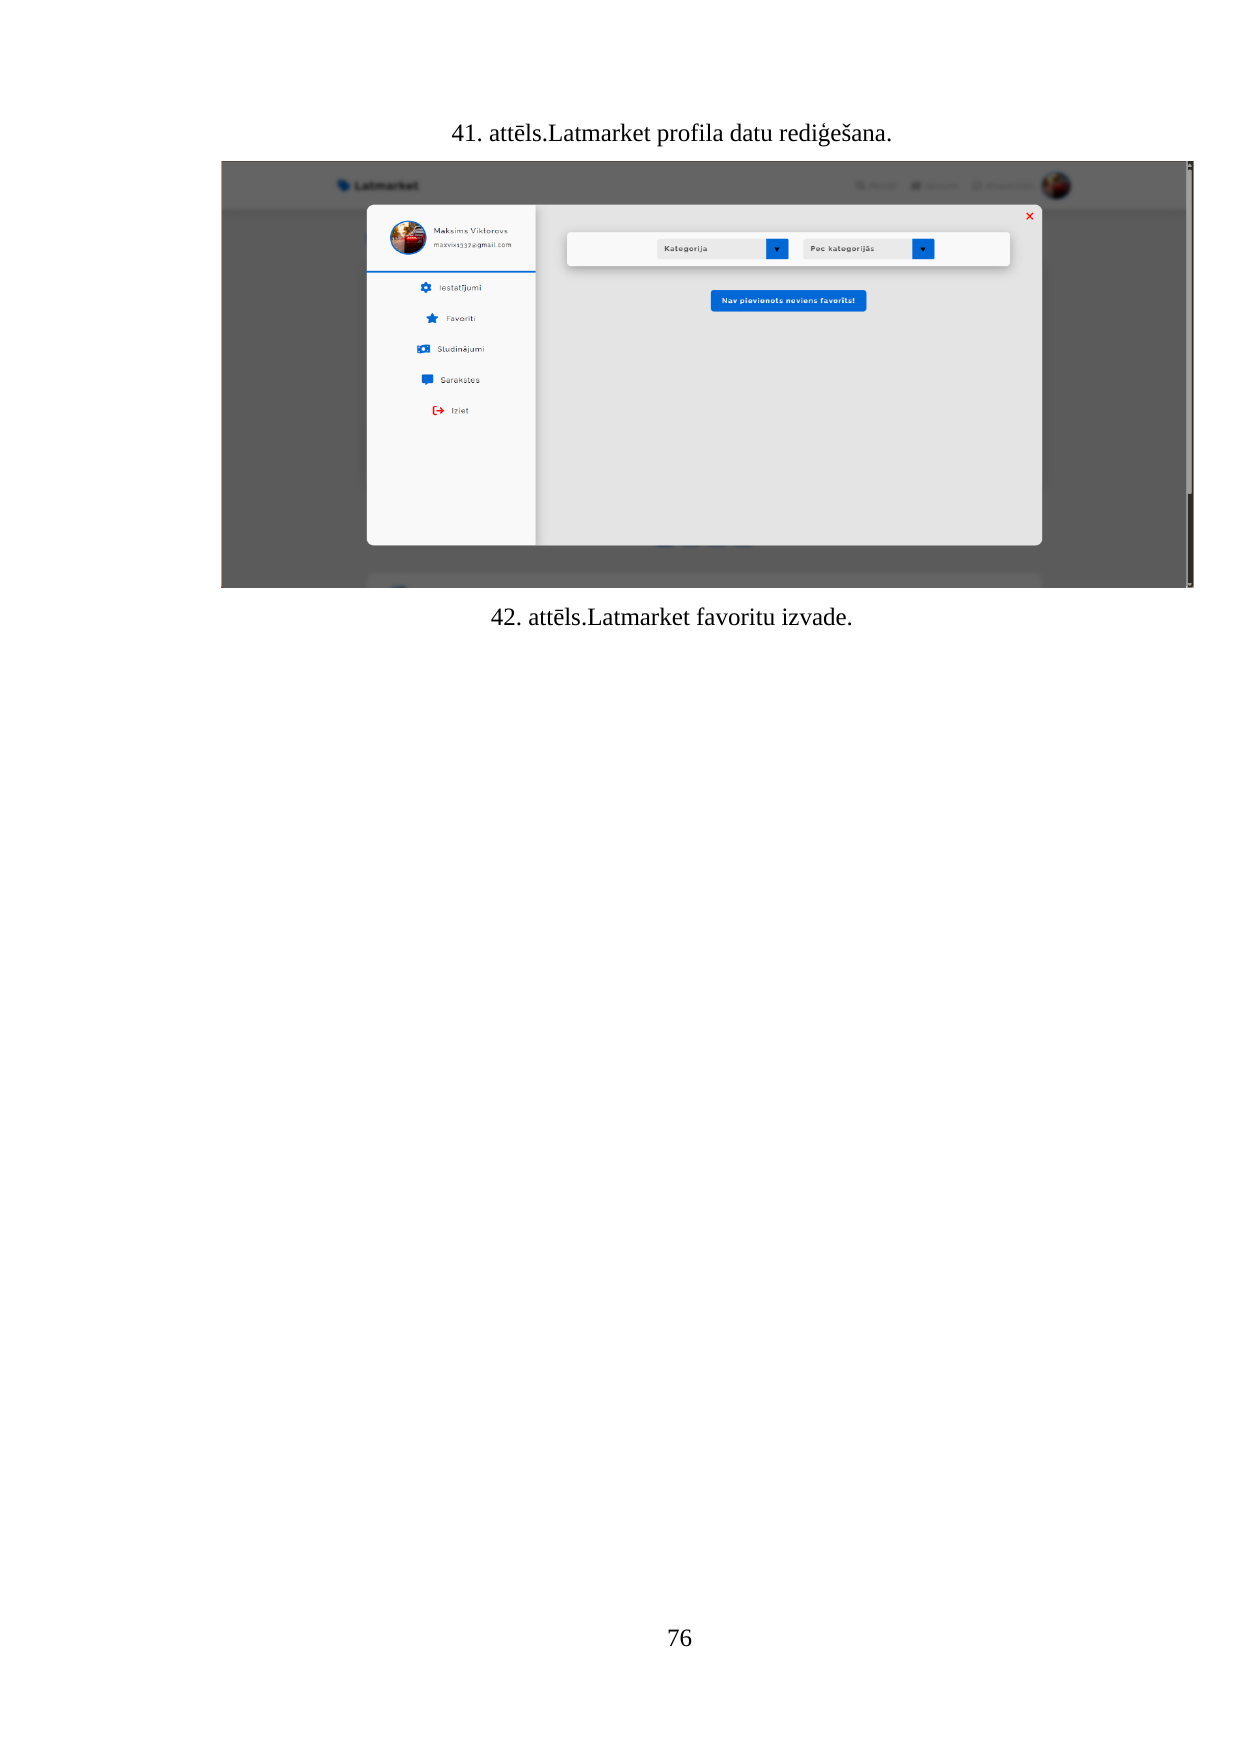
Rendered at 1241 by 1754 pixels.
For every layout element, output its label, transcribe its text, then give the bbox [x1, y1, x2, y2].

text 41. attēls.Latmarket profila datu rediģešana. [221, 118, 1122, 147]
text 42. attēls.Latmarket favoritu izvade. [221, 602, 1122, 631]
picture [221, 161, 1194, 588]
